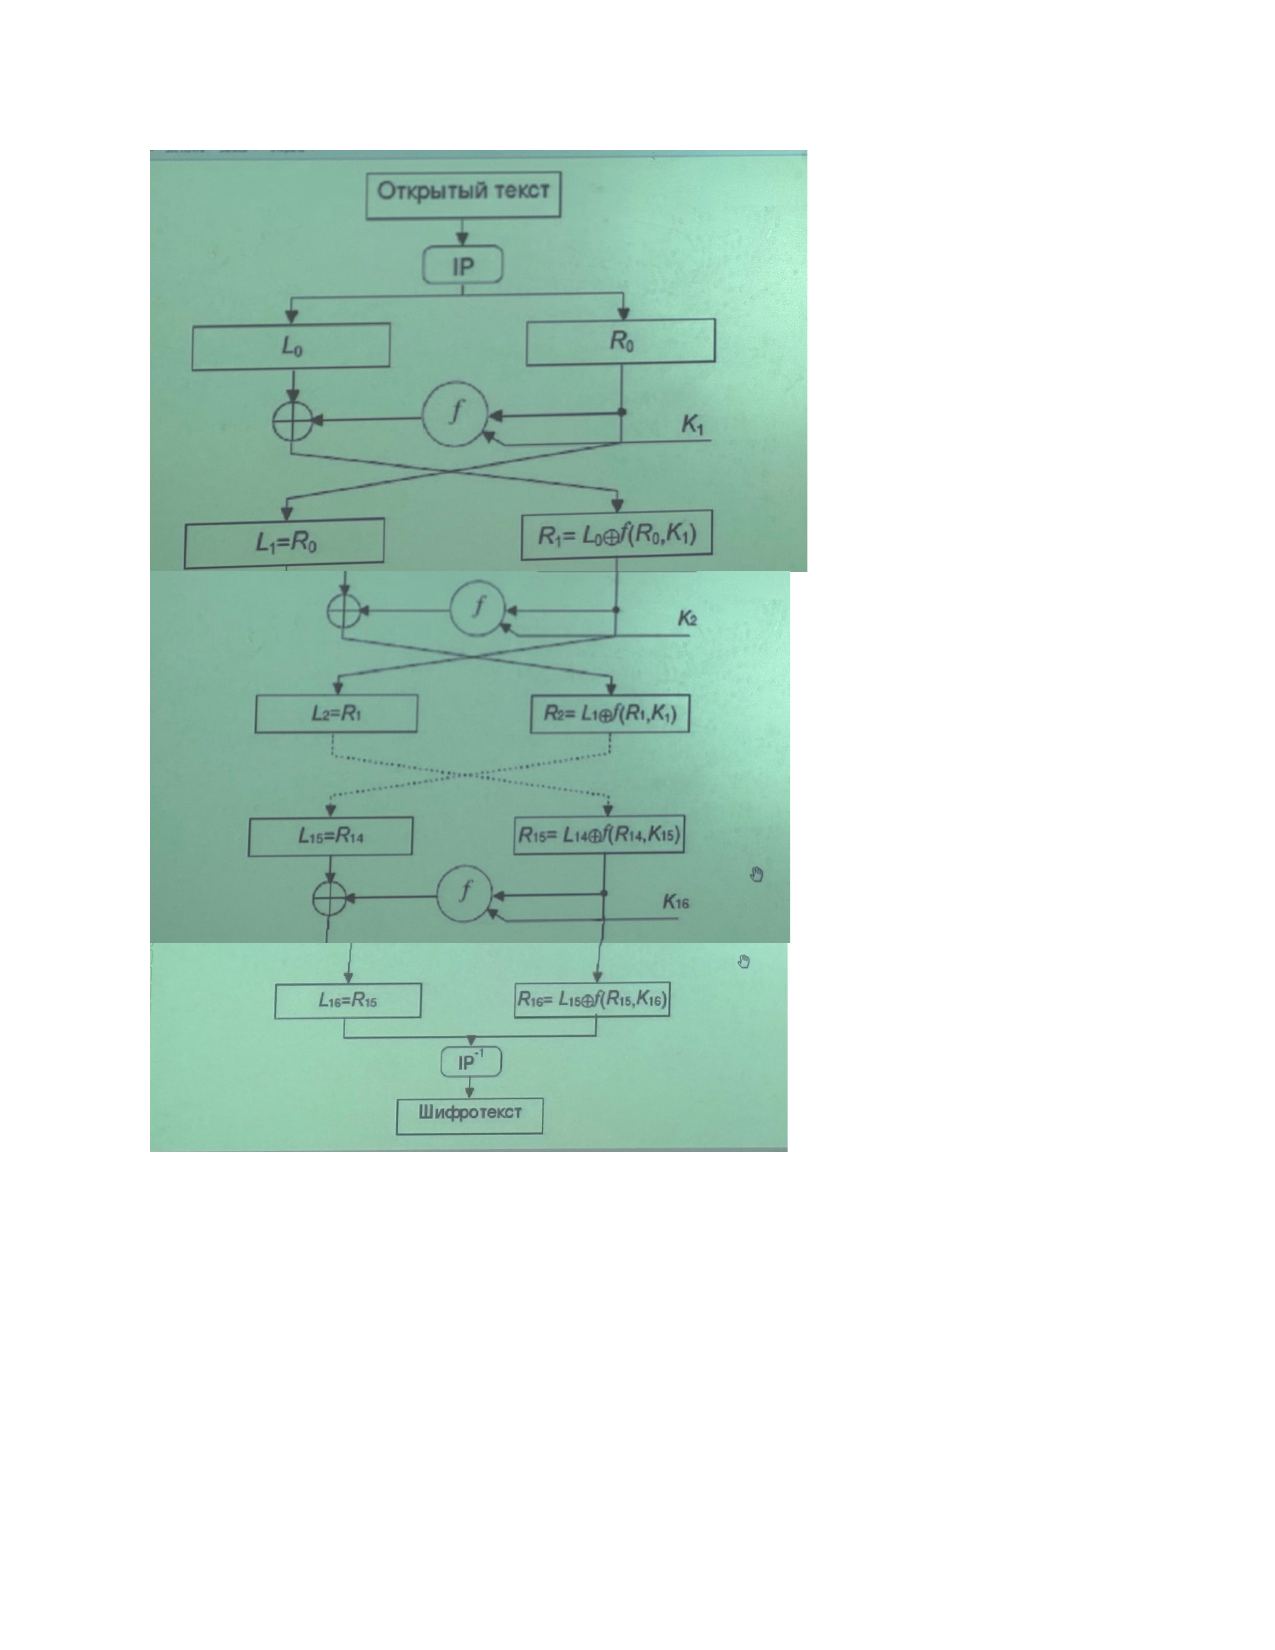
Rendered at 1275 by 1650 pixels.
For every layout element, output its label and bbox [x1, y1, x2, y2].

picture [150, 150, 808, 1152]
